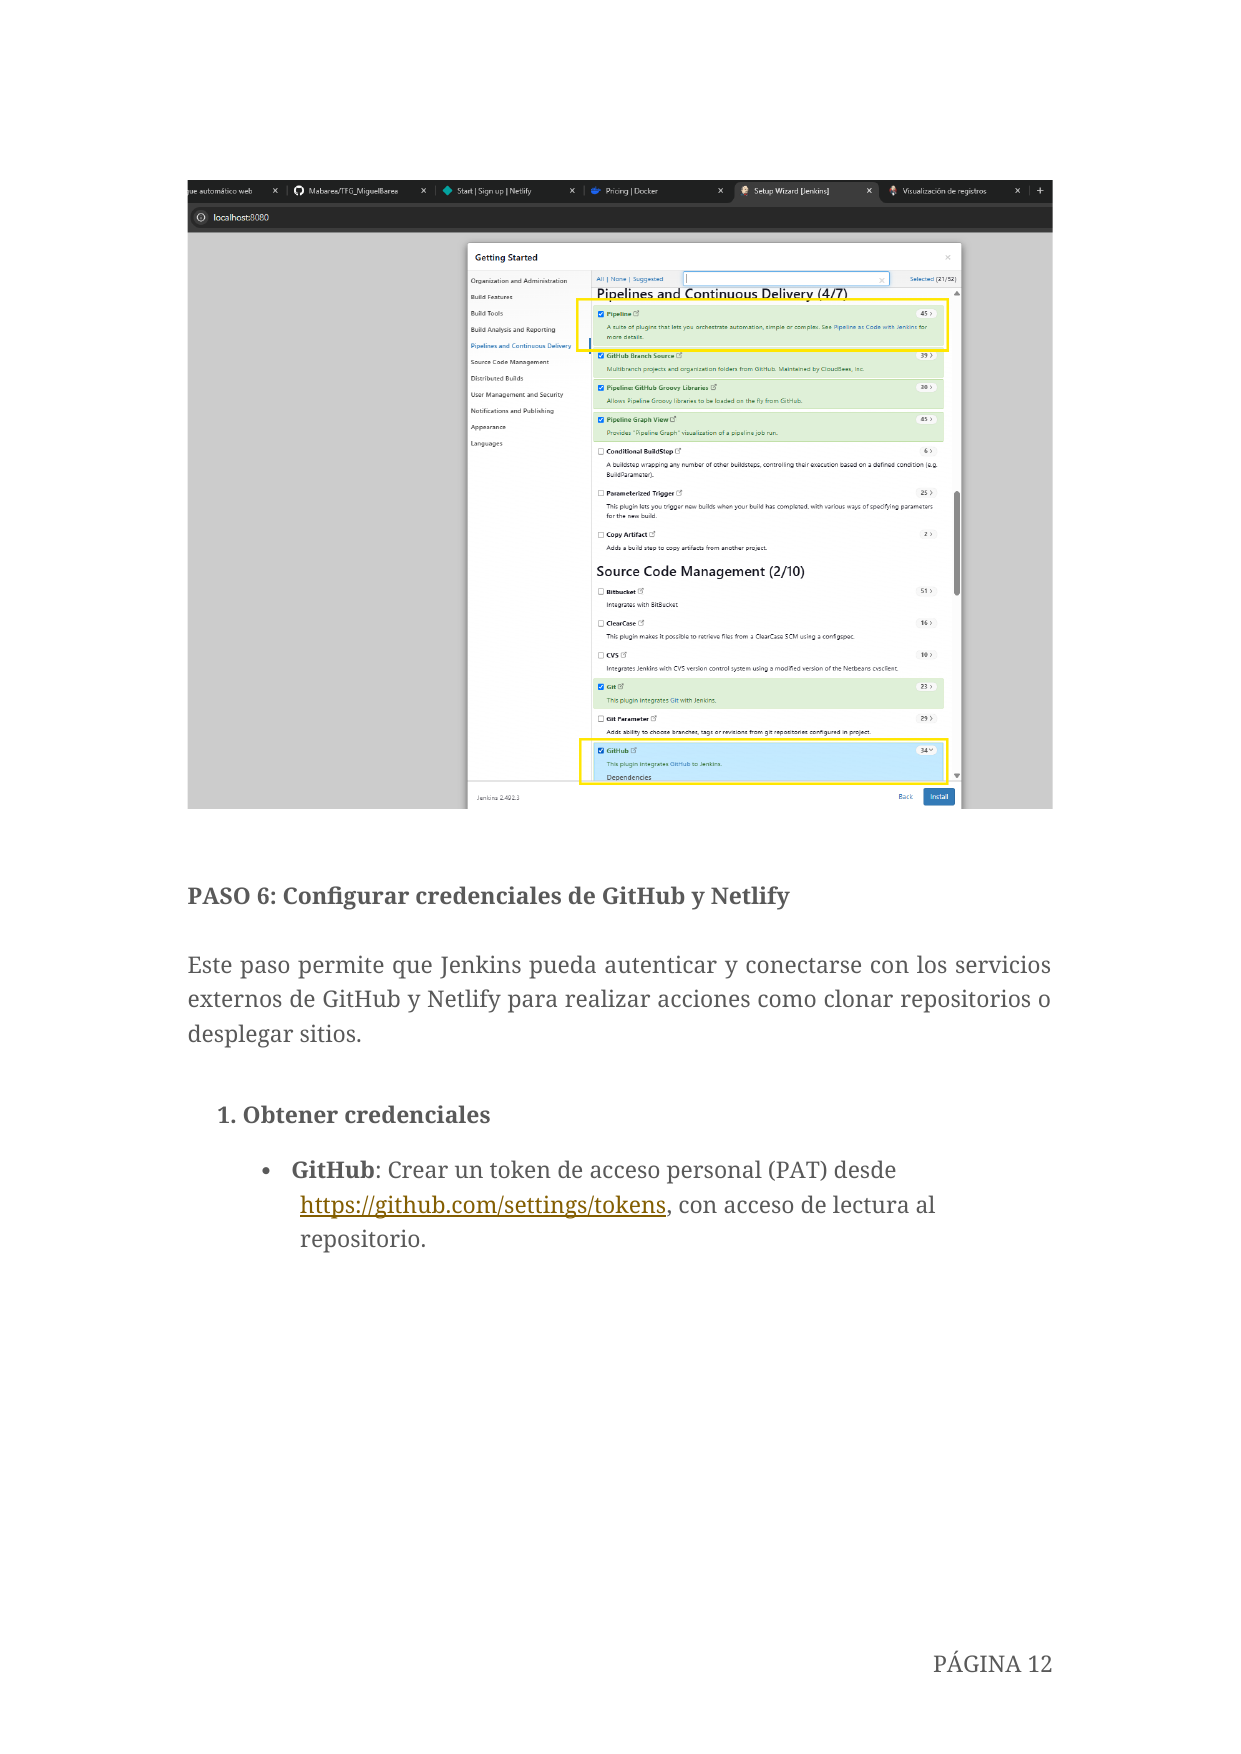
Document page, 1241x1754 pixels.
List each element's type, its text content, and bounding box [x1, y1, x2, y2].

list GitHub: Crear un token de acceso personal (PAT) desde https://github.com/settings/tokens, con acceso de lectura al repositorio. [262, 1154, 1053, 1254]
text PASO 6: Configurar credenciales de GitHub y Netlify [187, 880, 1053, 911]
text 1. Obtener credenciales [217, 1099, 1053, 1130]
picture [187, 180, 1053, 809]
text Este paso permite que Jenkins pueda autenticar y conectarse con los servicios externos de GitHub y Netlify para realizar acciones como clonar repositorios o desplegar sitios. [187, 949, 1053, 1049]
